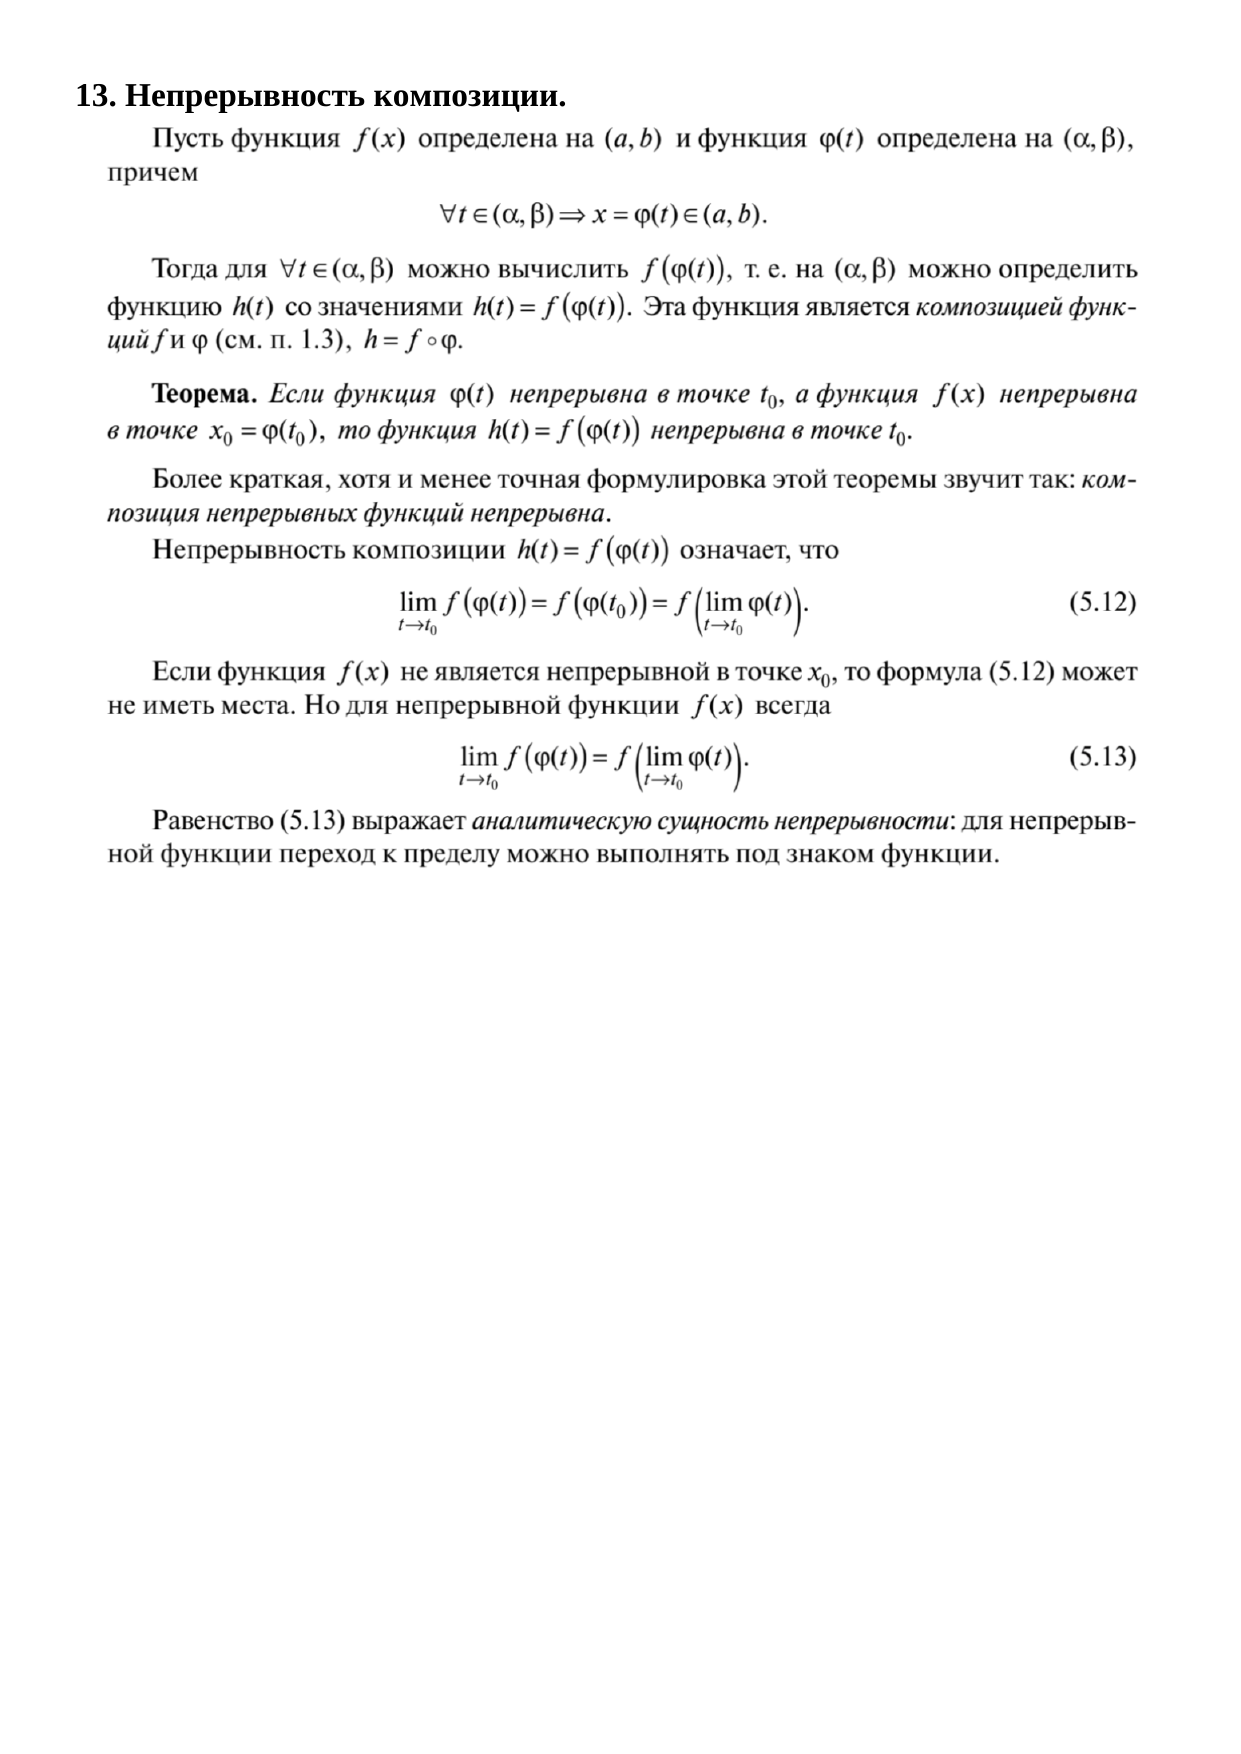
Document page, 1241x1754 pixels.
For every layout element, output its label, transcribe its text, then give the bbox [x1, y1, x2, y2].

picture [75, 113, 1166, 885]
text 13. Непрерывность композиции. [75, 75, 1165, 113]
